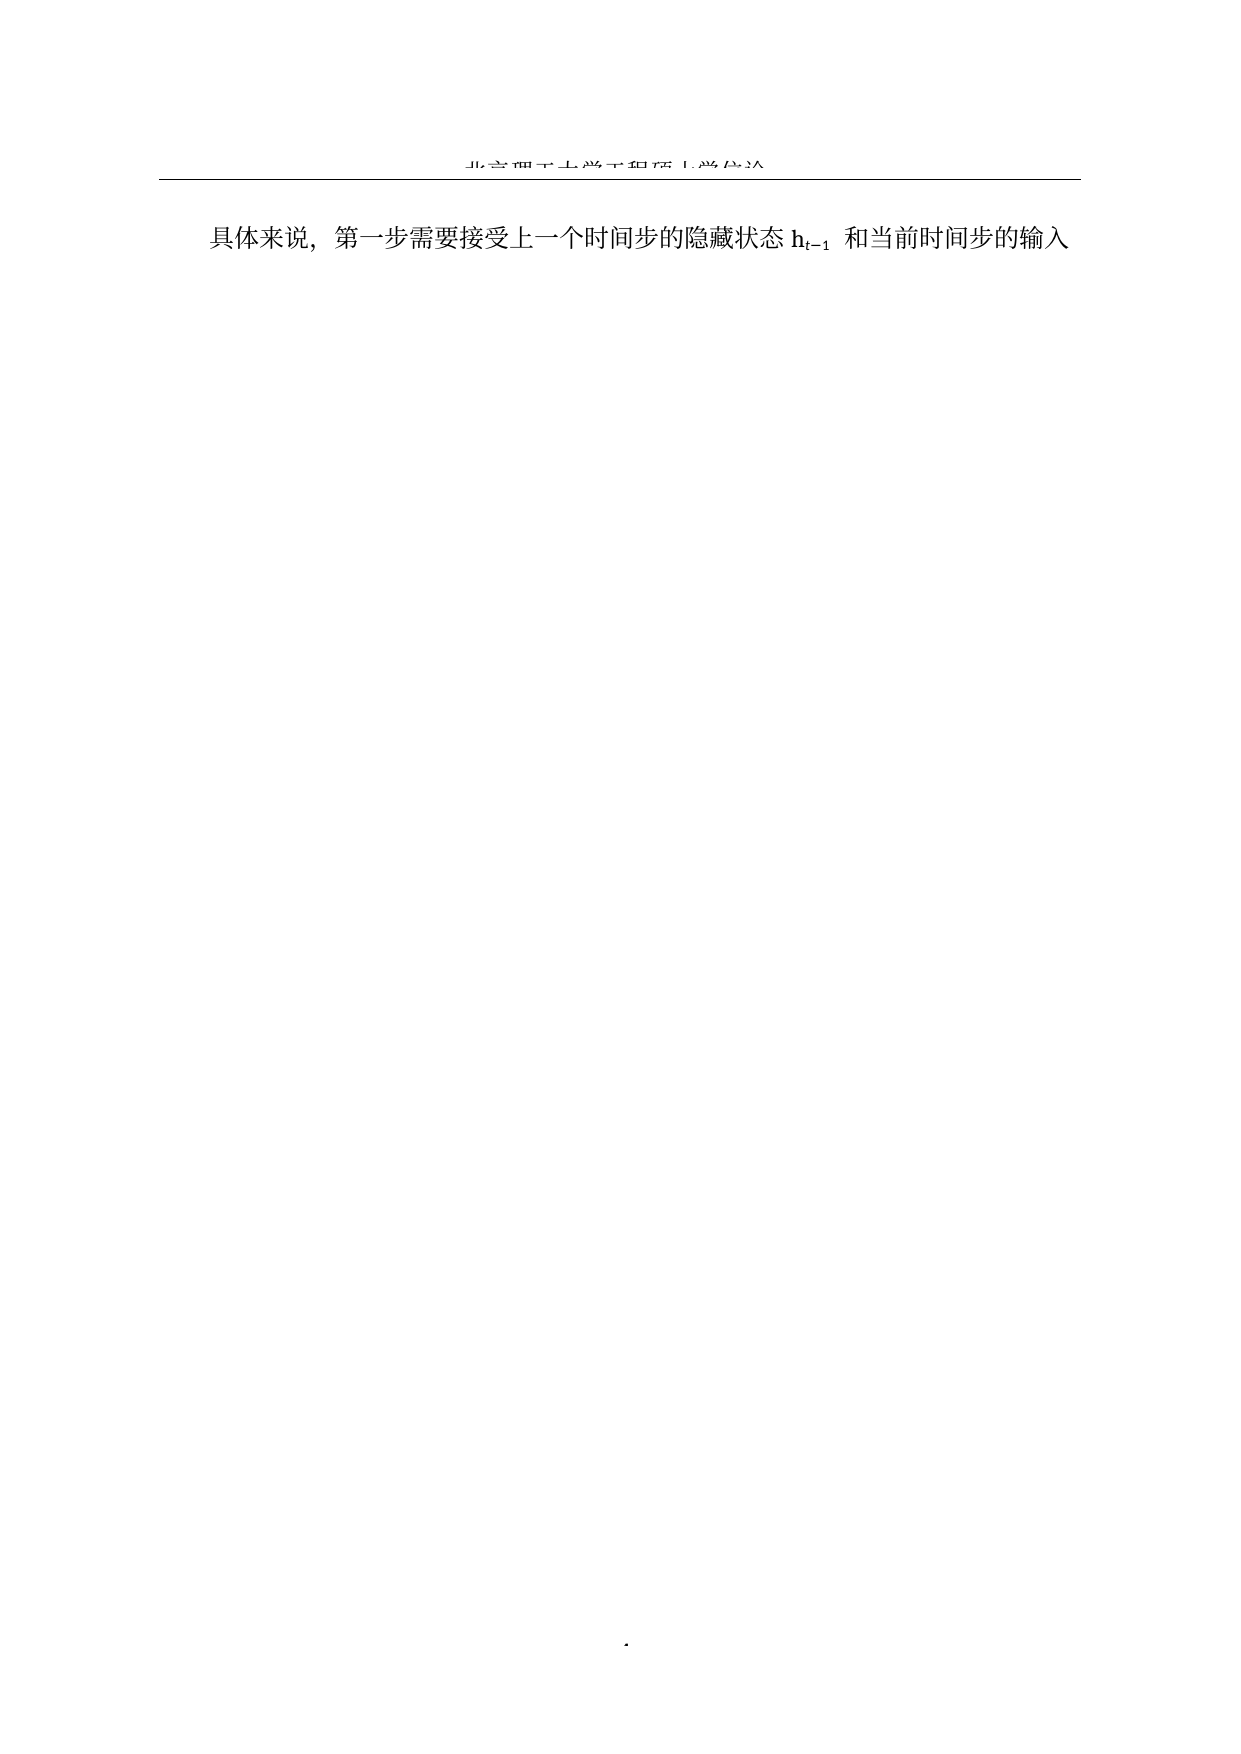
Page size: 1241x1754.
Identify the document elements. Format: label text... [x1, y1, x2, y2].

text 具体来说，第一步需要接受上一个时间步的隐藏状态 ht−1 和当前时间步的输入 [209, 219, 1151, 255]
